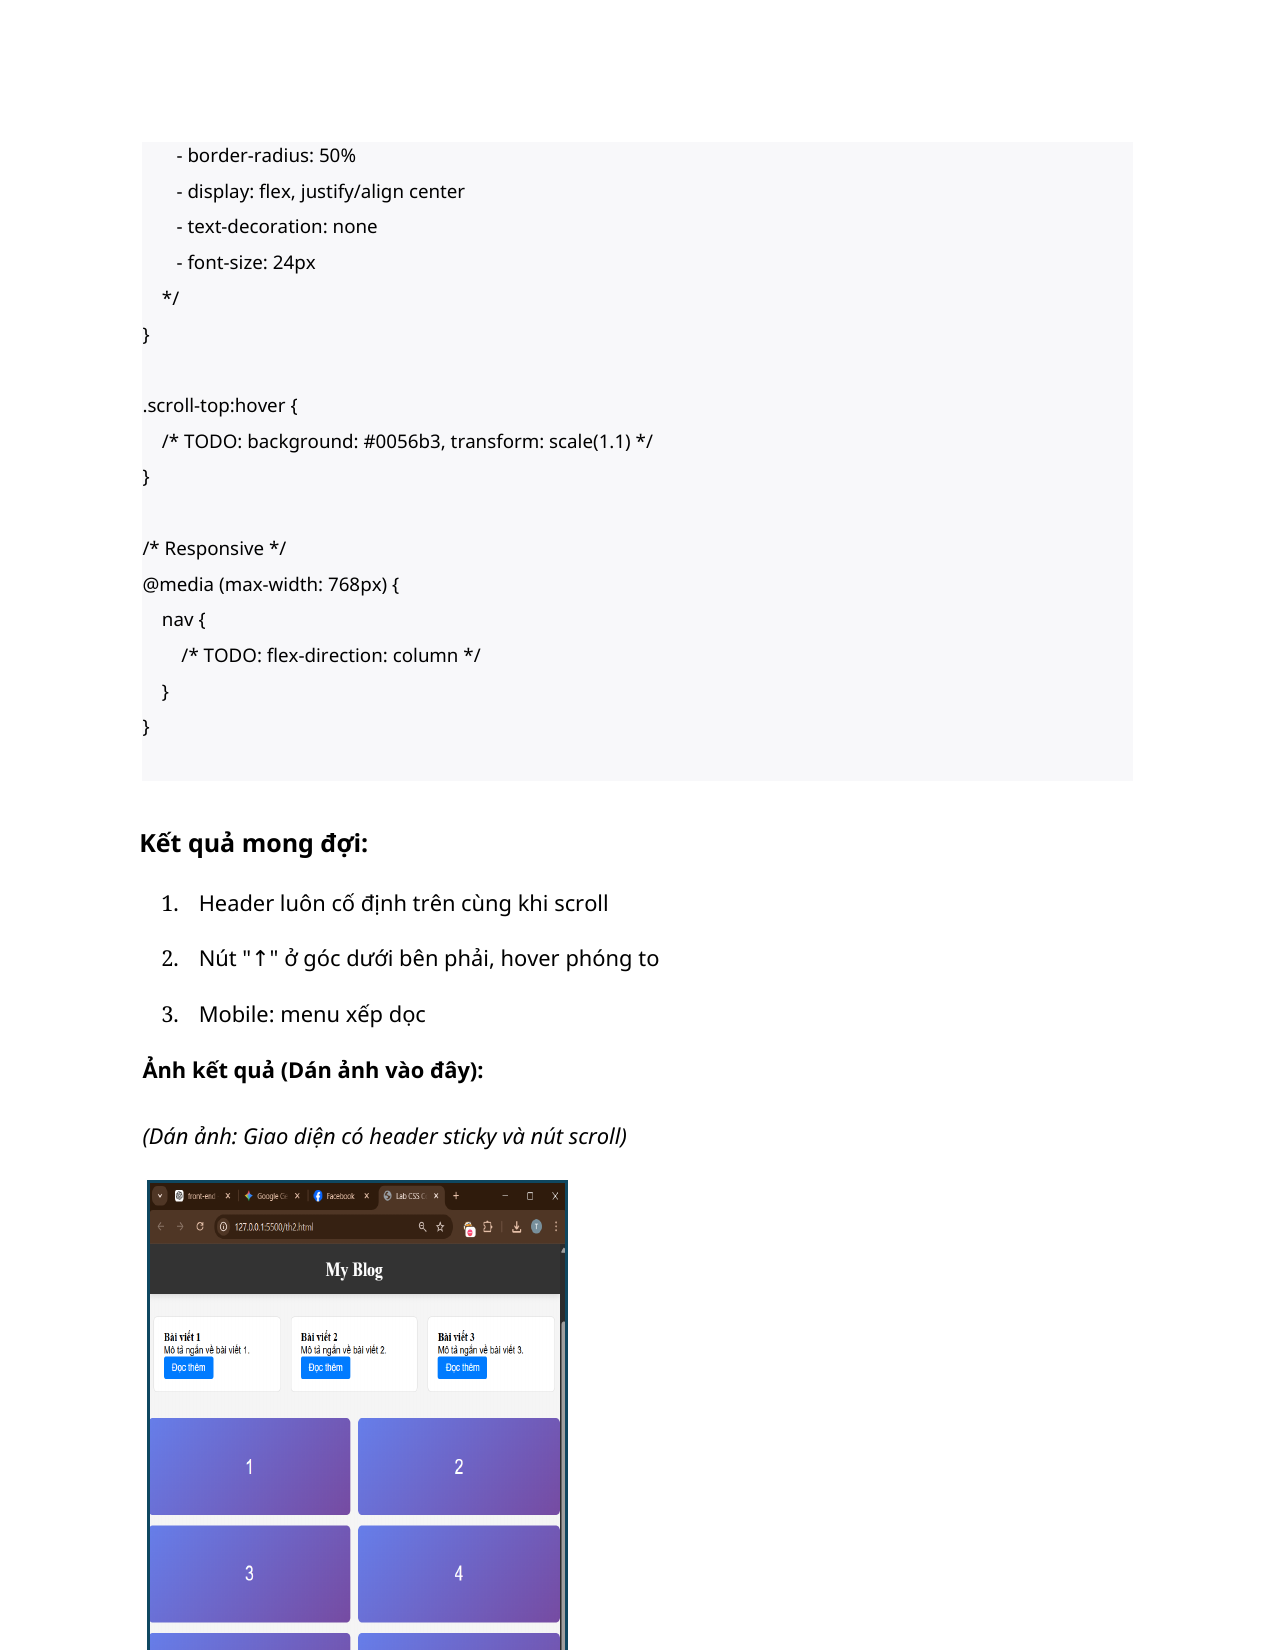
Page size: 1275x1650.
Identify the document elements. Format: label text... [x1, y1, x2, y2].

picture [150, 1183, 565, 1650]
text (Dán ảnh: Giao diện có header sticky và nút scroll) [142, 1121, 1133, 1151]
list Header luôn cố định trên cùng khi scroll [161, 888, 1133, 917]
list Mobile: menu xếp dọc [161, 999, 1133, 1029]
text Ảnh kết quả (Dán ảnh vào đây): [142, 1054, 1133, 1084]
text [142, 142, 1133, 781]
list Nút "↑" ở góc dưới bên phải, hover phóng to [161, 943, 1133, 973]
text Kết quả mong đợi: [139, 826, 1133, 860]
